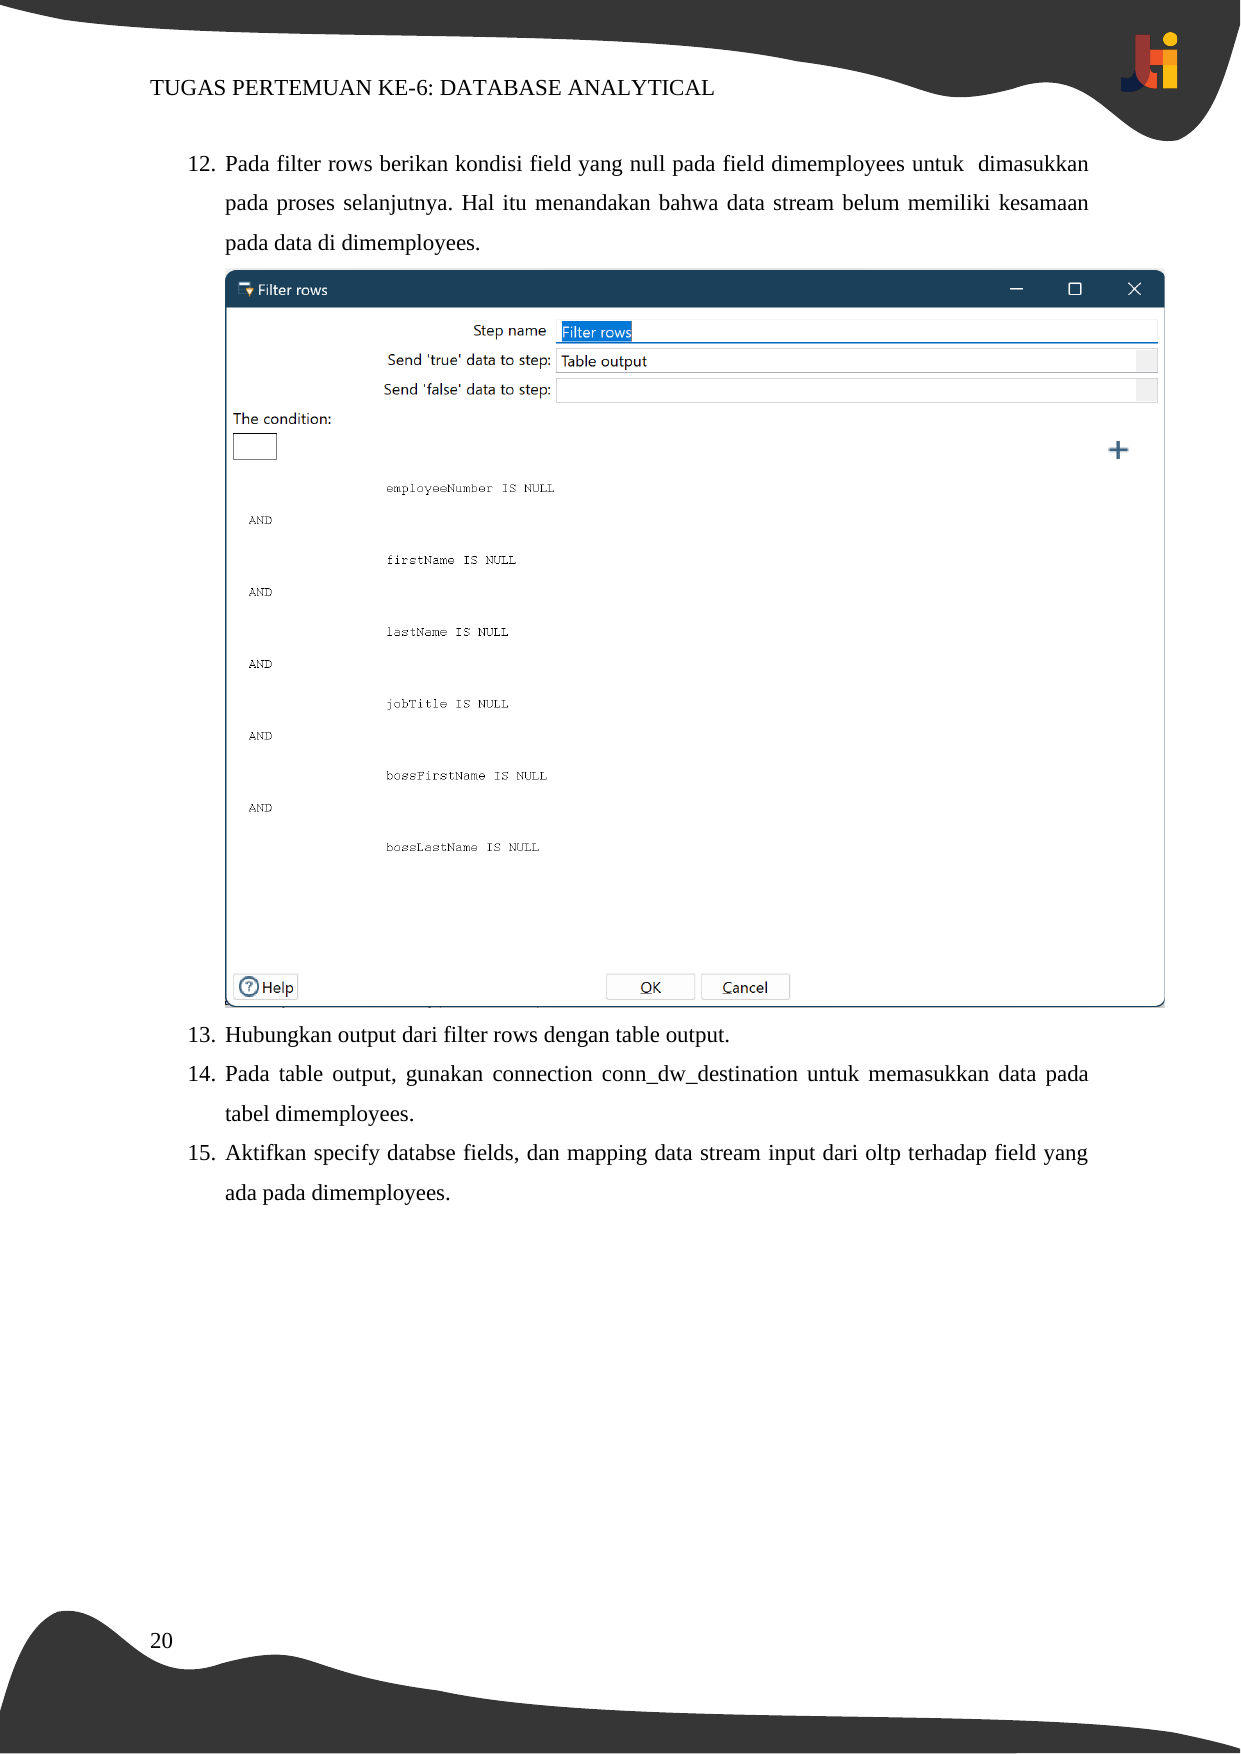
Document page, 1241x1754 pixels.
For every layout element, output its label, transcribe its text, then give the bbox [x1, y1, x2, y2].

picture [1121, 32, 1178, 92]
list Aktifkan specify databse fields, dan mapping data stream input dari oltp terhadap field yang ada pada dimemployees. [187, 1139, 1090, 1205]
list Pada table output, gunakan connection conn_dw_destination untuk memasukkan data pada tabel dimemployees. [187, 1060, 1090, 1126]
list Hubungkan output dari filter rows dengan table output. [187, 1021, 1090, 1047]
list Pada filter rows berikan kondisi field yang null pada field dimemployees untuk dimasukkan pada proses selanjutnya. Hal itu menandakan bahwa data stream belum memiliki kesamaan pada data di dimemployees. [187, 150, 1090, 255]
